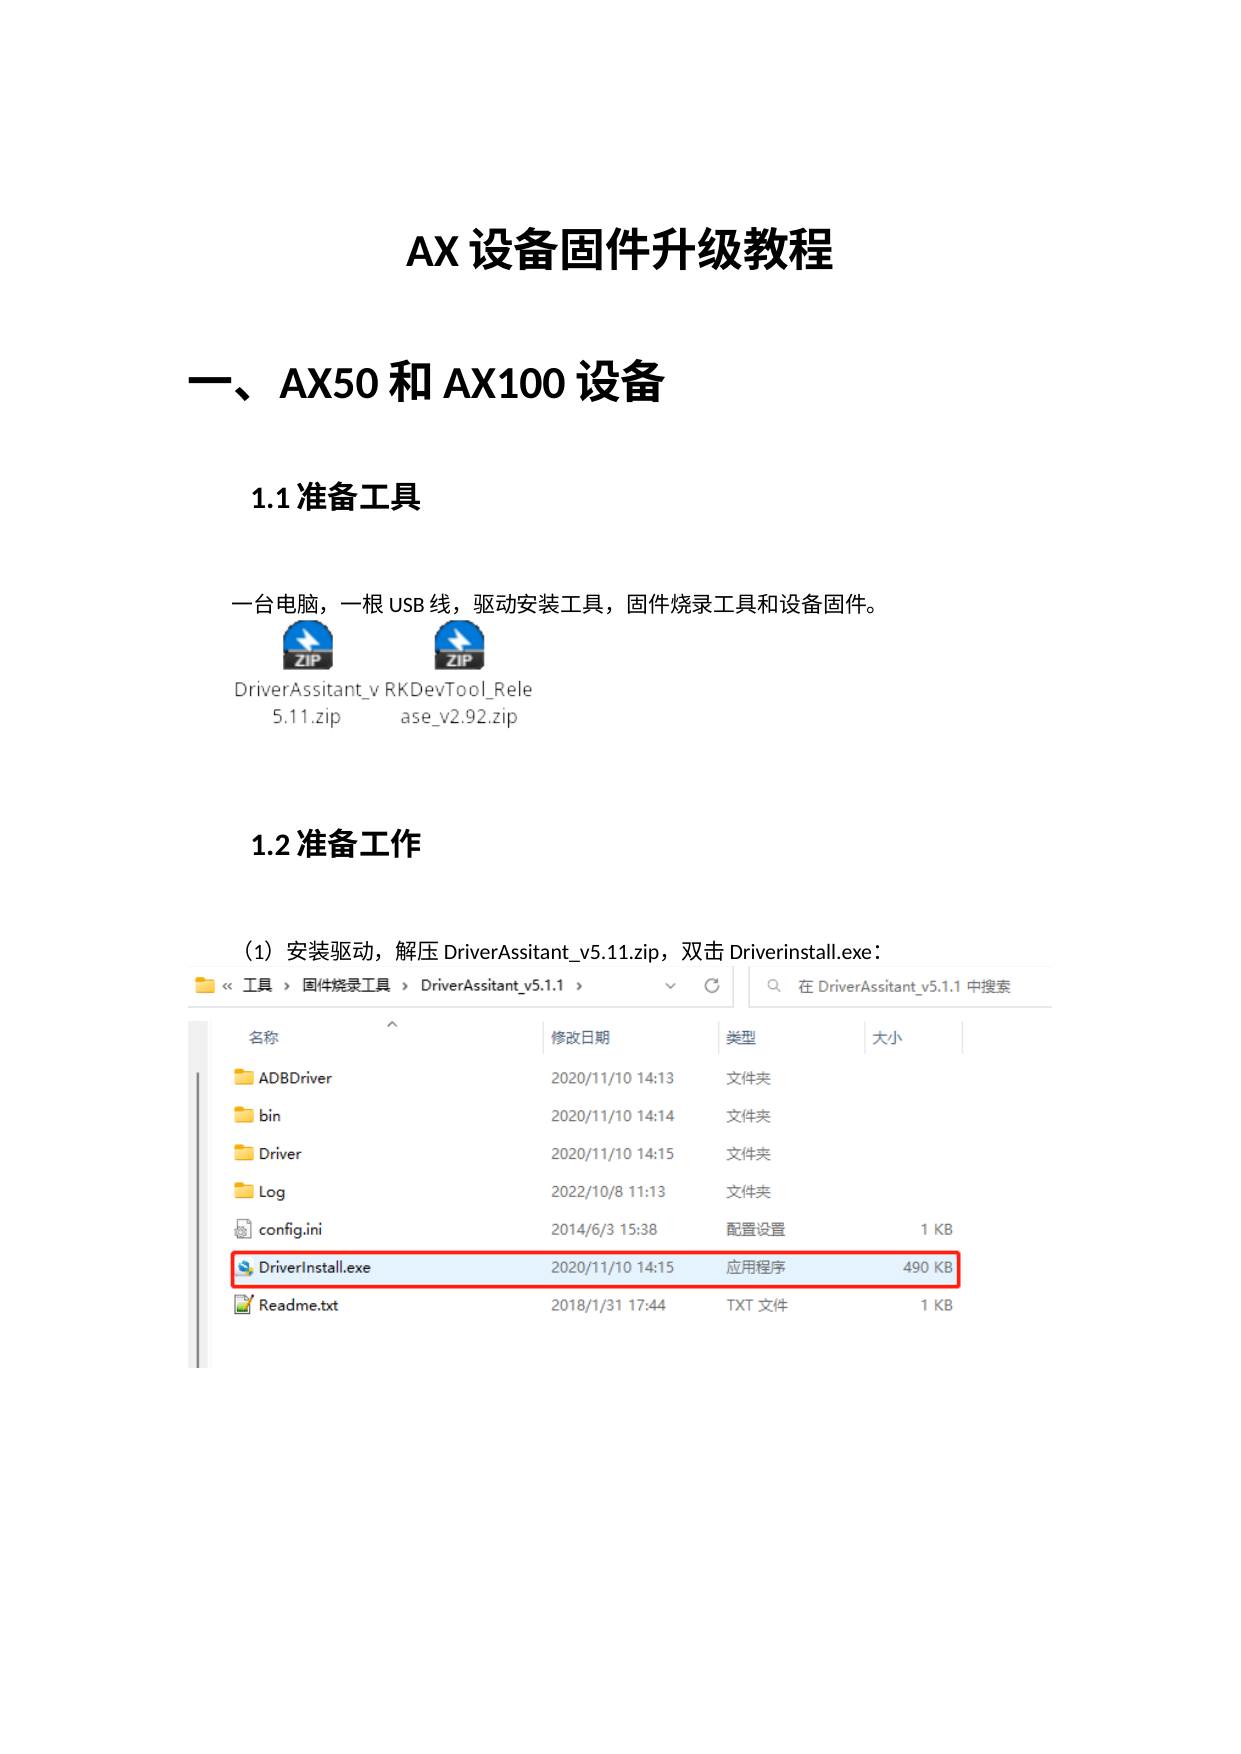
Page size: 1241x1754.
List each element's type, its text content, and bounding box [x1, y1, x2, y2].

subtitle AX50和AX100设备 [187, 330, 1053, 428]
subtitle AX设备固件升级教程 [187, 197, 1053, 295]
subtitle 1.2准备工作 [187, 809, 1053, 874]
list 安装驱动，解压DriverAssitant_v5.11.zip，双击Driverinstall.exe： [187, 933, 1053, 966]
subtitle 1.1准备工具 [187, 462, 1053, 527]
picture [187, 966, 1052, 1368]
text 一台电脑，一根USB线，驱动安装工具，固件烧录工具和设备固件。 [187, 587, 1053, 619]
